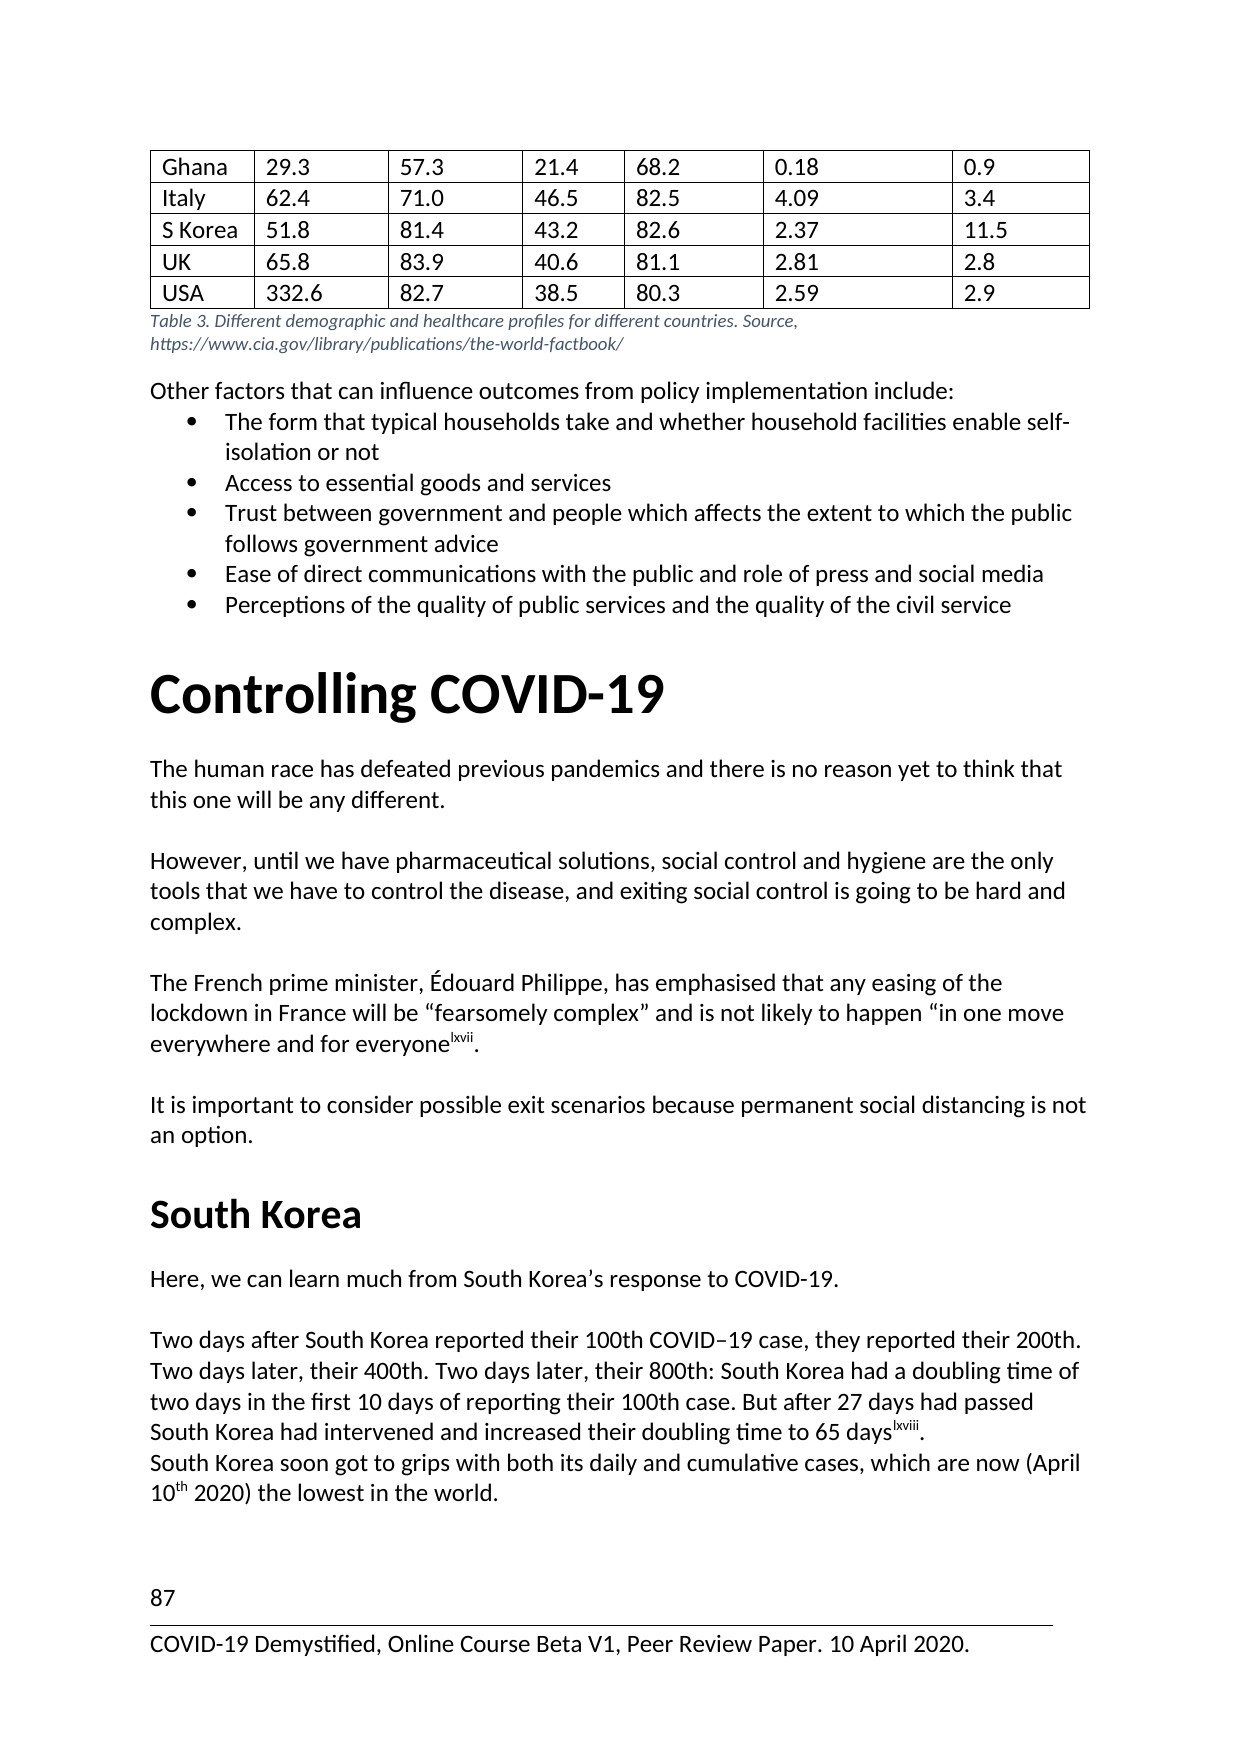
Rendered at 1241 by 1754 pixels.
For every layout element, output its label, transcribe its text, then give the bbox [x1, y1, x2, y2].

table_cell 332.6 [255, 277, 388, 308]
list The form that typical households take and whether household facilities enable self-isolation or not [187, 406, 1090, 467]
table_cell 62.4 [255, 183, 388, 213]
text It is important to consider possible exit scenarios because permanent social distancing is not an option. [150, 1089, 1090, 1150]
table_cell 2.81 [764, 246, 952, 276]
text However, until we have pharmaceutical solutions, social control and hygiene are the only tools that we have to control the disease, and exiting social control is going to be hard and complex. [150, 845, 1090, 937]
table_cell Ghana [151, 151, 254, 182]
text Table 3. Different demographic and healthcare profiles for different countries. Source, https://www.cia.gov/library/publications/the-world-factbook/ [150, 309, 1090, 355]
text Here, we can learn much from South Korea’s response to COVID-19. [150, 1263, 1090, 1294]
table_cell 57.3 [389, 151, 522, 182]
table_cell 2.37 [764, 214, 952, 245]
table_cell 21.4 [523, 151, 624, 182]
table_cell UK [151, 246, 254, 276]
table_cell 83.9 [389, 246, 522, 276]
table_cell 81.4 [389, 214, 522, 245]
table_cell 65.8 [255, 246, 388, 276]
table_cell Italy [151, 183, 254, 213]
table_cell 11.5 [953, 214, 1089, 245]
table_cell 81.1 [625, 246, 763, 276]
list Trust between government and people which affects the extent to which the public follows government advice [187, 498, 1090, 559]
table_cell 38.5 [523, 277, 624, 308]
table_cell USA [151, 277, 254, 308]
table_cell 43.2 [523, 214, 624, 245]
table_cell 82.6 [625, 214, 763, 245]
subtitle Controlling COVID-19 [150, 657, 1090, 728]
list Ease of direct communications with the public and role of press and social media [187, 559, 1090, 589]
table_cell 40.6 [523, 246, 624, 276]
table_cell 29.3 [255, 151, 388, 182]
table_cell 51.8 [255, 214, 388, 245]
table_cell 0.9 [953, 151, 1089, 182]
table_cell 82.7 [389, 277, 522, 308]
table_cell S Korea [151, 214, 254, 245]
subtitle South Korea [150, 1188, 1090, 1238]
table_cell 46.5 [523, 183, 624, 213]
list Perceptions of the quality of public services and the quality of the civil service [187, 589, 1090, 620]
table_cell 2.8 [953, 246, 1089, 276]
text Other factors that can influence outcomes from policy implementation include: [150, 376, 1090, 406]
table_cell 0.18 [764, 151, 952, 182]
table_cell 82.5 [625, 183, 763, 213]
table_cell 2.9 [953, 277, 1089, 308]
text Two days after South Korea reported their 100th COVID–19 case, they reported their 200th. Two days later, their 400th. Two days later, their 800th: South Korea had a doubling time of two days in the first 10 days of reporting their 100th case. But after 27 days had passed South Korea had intervened and increased their doubling time to 65 days. [150, 1324, 1090, 1447]
table_cell 3.4 [953, 183, 1089, 213]
table_cell 80.3 [625, 277, 763, 308]
list Access to essential goods and services [187, 467, 1090, 498]
text The French prime minister, Édouard Philippe, has emphasised that any easing of the lockdown in France will be “fearsomely complex” and is not likely to happen “in one move everywhere and for everyone. [150, 967, 1090, 1059]
table_cell 4.09 [764, 183, 952, 213]
table_cell 71.0 [389, 183, 522, 213]
text The human race has defeated previous pandemics and there is no reason yet to think that this one will be any different. [150, 753, 1090, 814]
table_cell 68.2 [625, 151, 763, 182]
text South Korea soon got to grips with both its daily and cumulative cases, which are now (April 10th 2020) the lowest in the world. [150, 1447, 1090, 1508]
table_cell 2.59 [764, 277, 952, 308]
